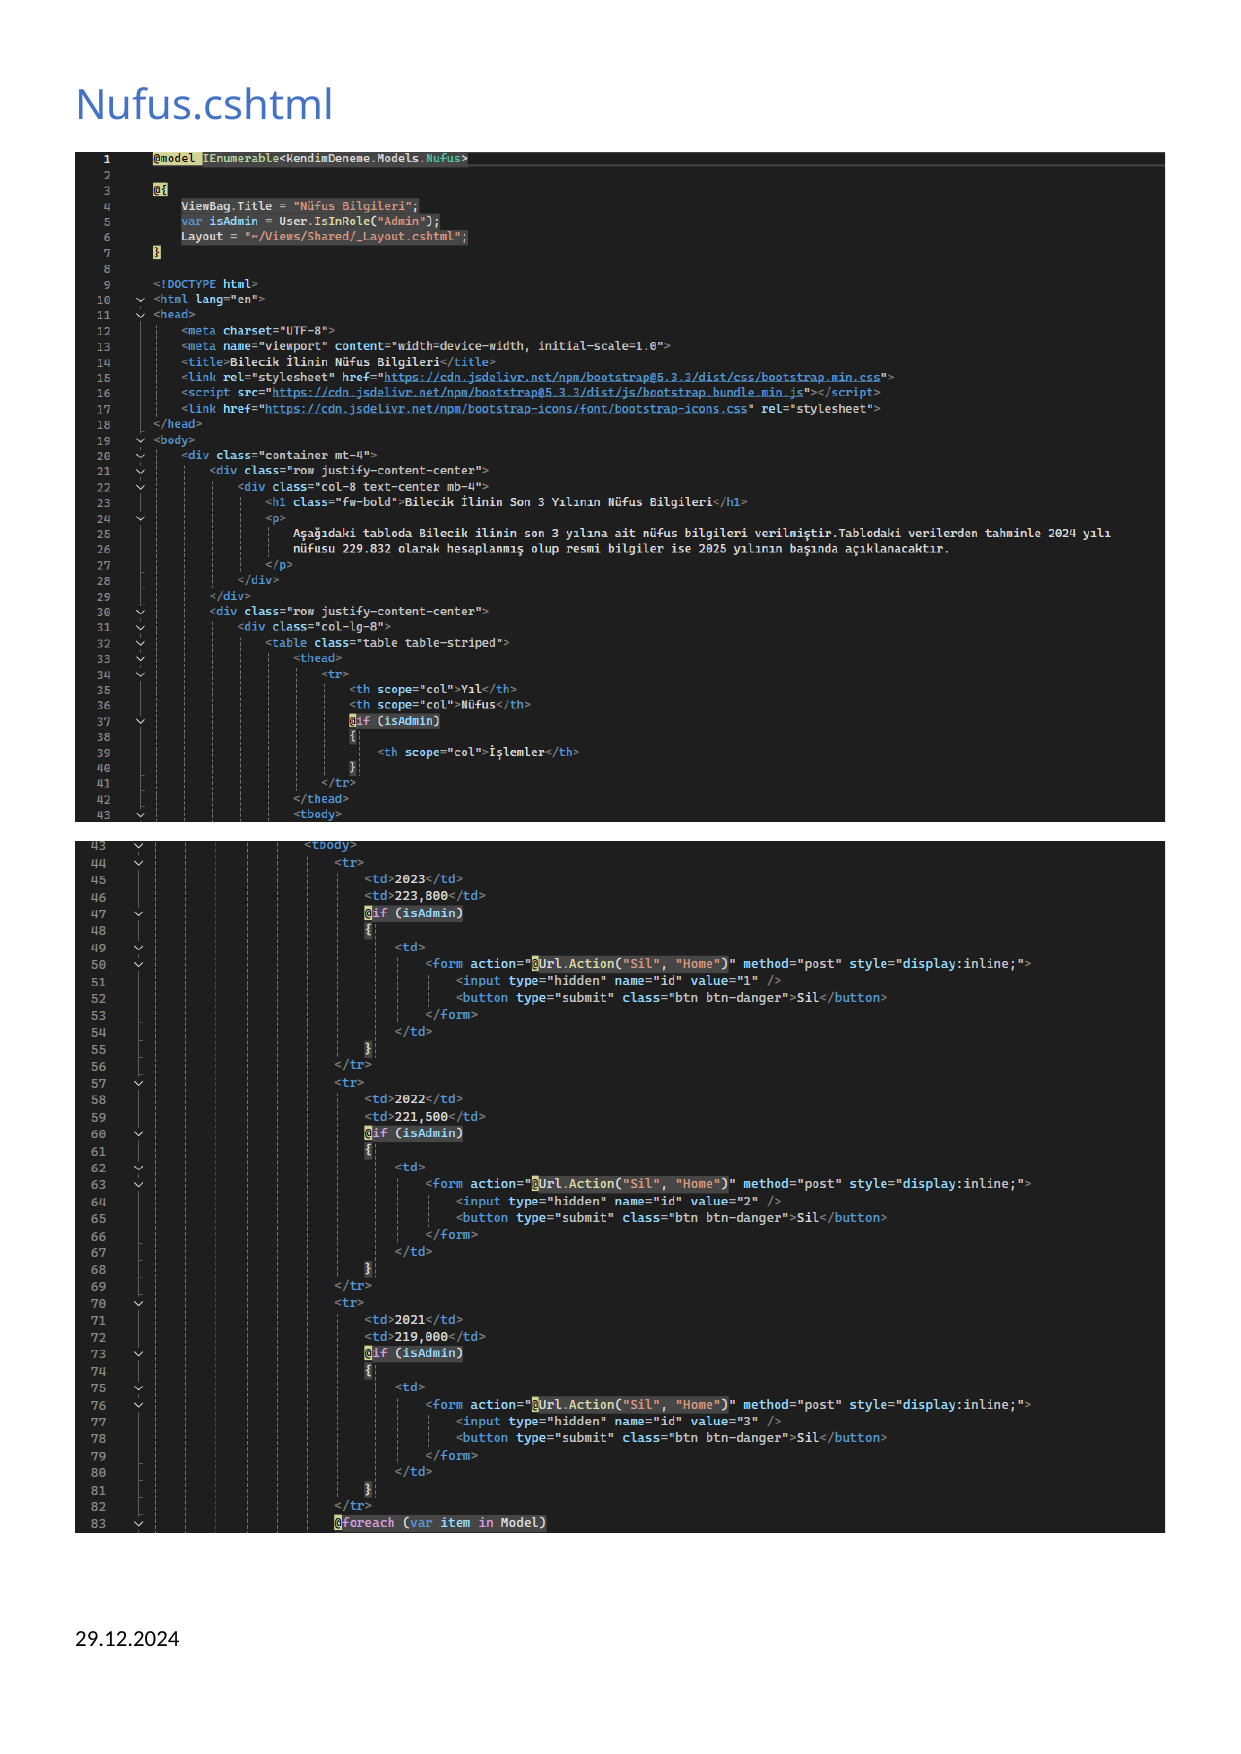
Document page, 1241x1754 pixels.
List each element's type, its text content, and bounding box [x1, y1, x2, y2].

text Nufus.cshtml [75, 75, 1165, 132]
picture [75, 152, 1166, 822]
picture [75, 841, 1166, 1533]
